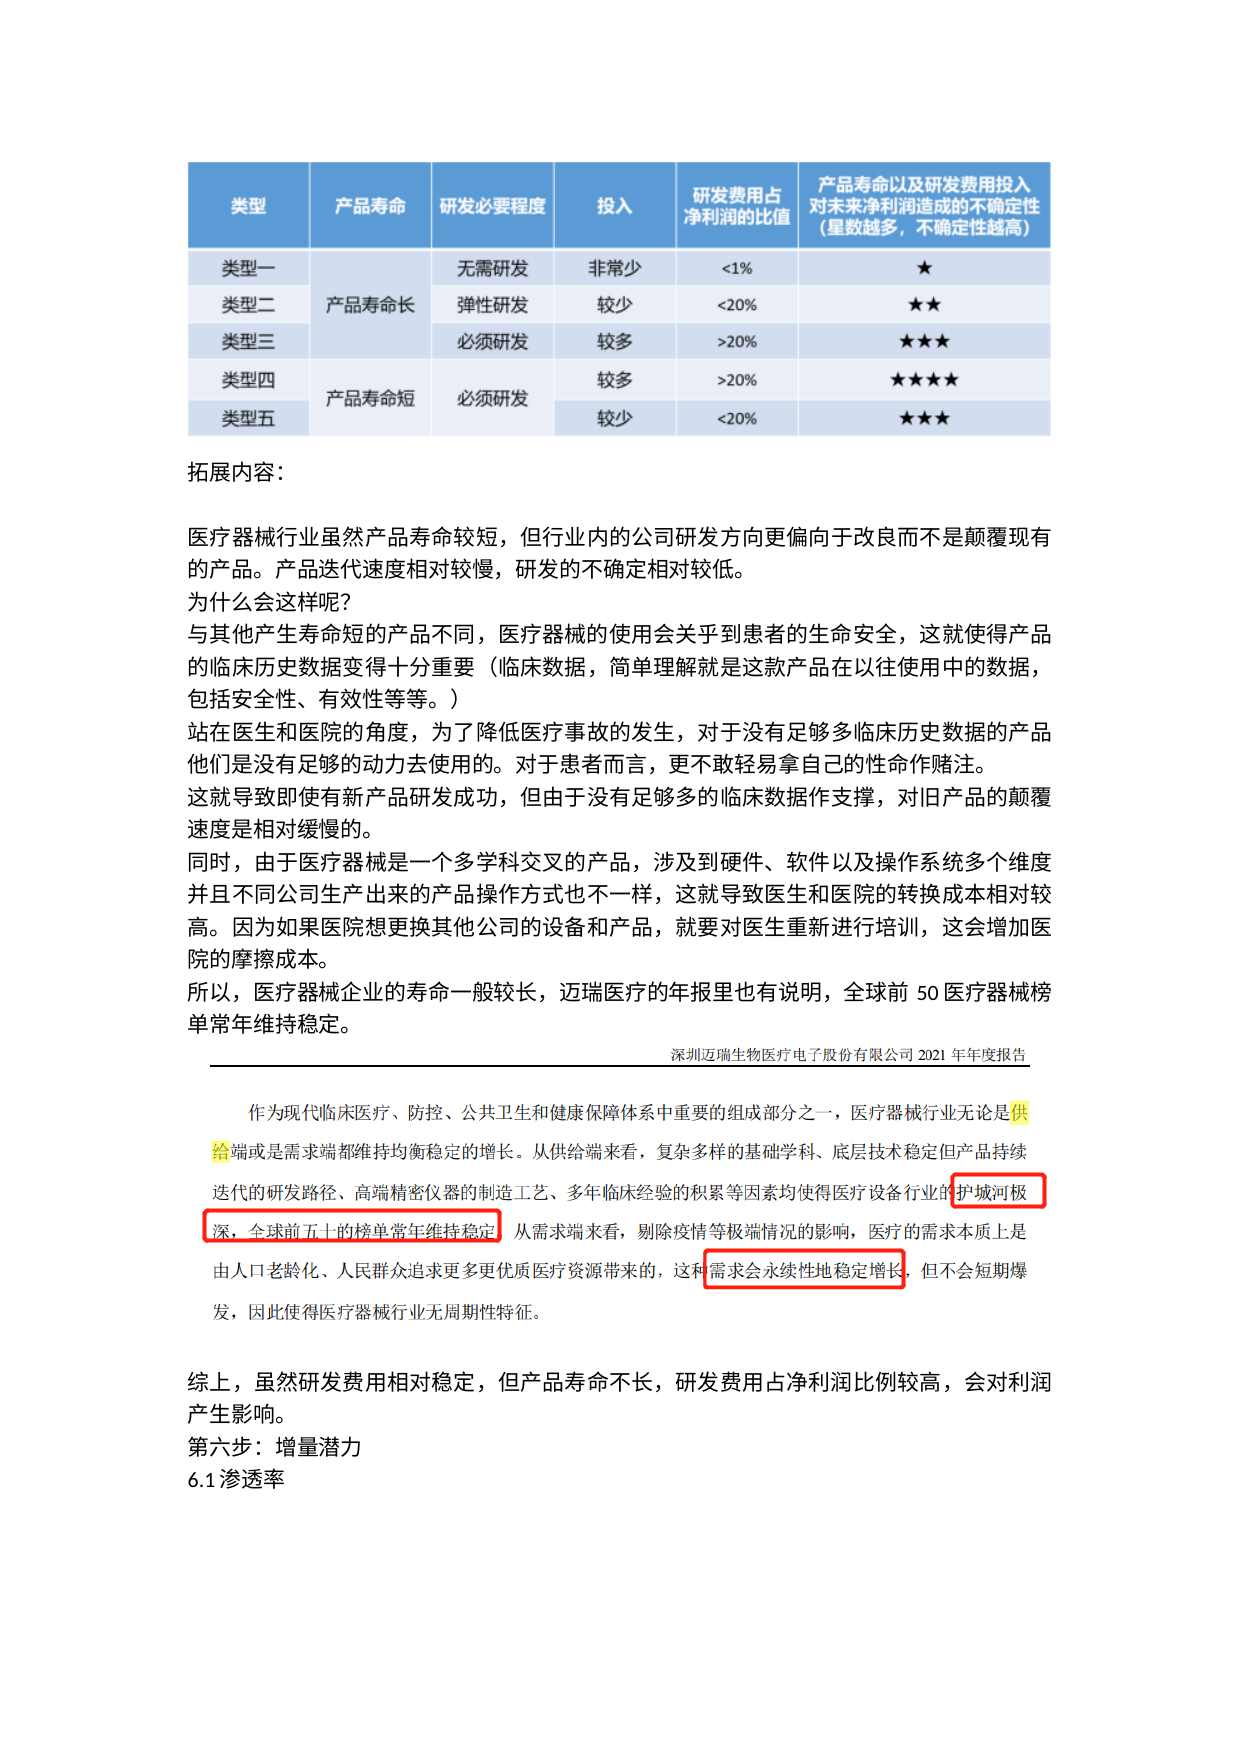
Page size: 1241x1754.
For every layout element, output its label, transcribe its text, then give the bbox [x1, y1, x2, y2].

text 为什么会这样呢？ [187, 584, 1053, 617]
text 医疗器械行业虽然产品寿命较短，但行业内的公司研发方向更偏向于改良而不是颠覆现有的产品。产品迭代速度相对较慢，研发的不确定相对较低。 [187, 519, 1053, 584]
text 第六步：增量潜力 [187, 1429, 1053, 1462]
text 站在医生和医院的角度，为了降低医疗事故的发生，对于没有足够多临床历史数据的产品，他们是没有足够的动力去使用的。对于患者而言，更不敢轻易拿自己的性命作赌注。 [187, 714, 1053, 779]
picture [187, 162, 1052, 437]
text 拓展内容： [187, 454, 1053, 487]
text 所以，医疗器械企业的寿命一般较长，迈瑞医疗的年报里也有说明，全球前50医疗器械榜单常年维持稳定。 [187, 974, 1053, 1039]
text 这就导致即使有新产品研发成功，但由于没有足够多的临床数据作支撑，对旧产品的颠覆速度是相对缓慢的。 [187, 779, 1053, 844]
picture [187, 1039, 1052, 1334]
text 6.1渗透率 [187, 1462, 1053, 1494]
text 同时，由于医疗器械是一个多学科交叉的产品，涉及到硬件、软件以及操作系统多个维度，并且不同公司生产出来的产品操作方式也不一样，这就导致医生和医院的转换成本相对较高。因为如果医院想更换其他公司的设备和产品，就要对医生重新进行培训，这会增加医院的摩擦成本。 [187, 844, 1053, 974]
text 与其他产生寿命短的产品不同，医疗器械的使用会关乎到患者的生命安全，这就使得产品的临床历史数据变得十分重要（临床数据，简单理解就是这款产品在以往使用中的数据，包括安全性、有效性等等。） [187, 617, 1053, 714]
